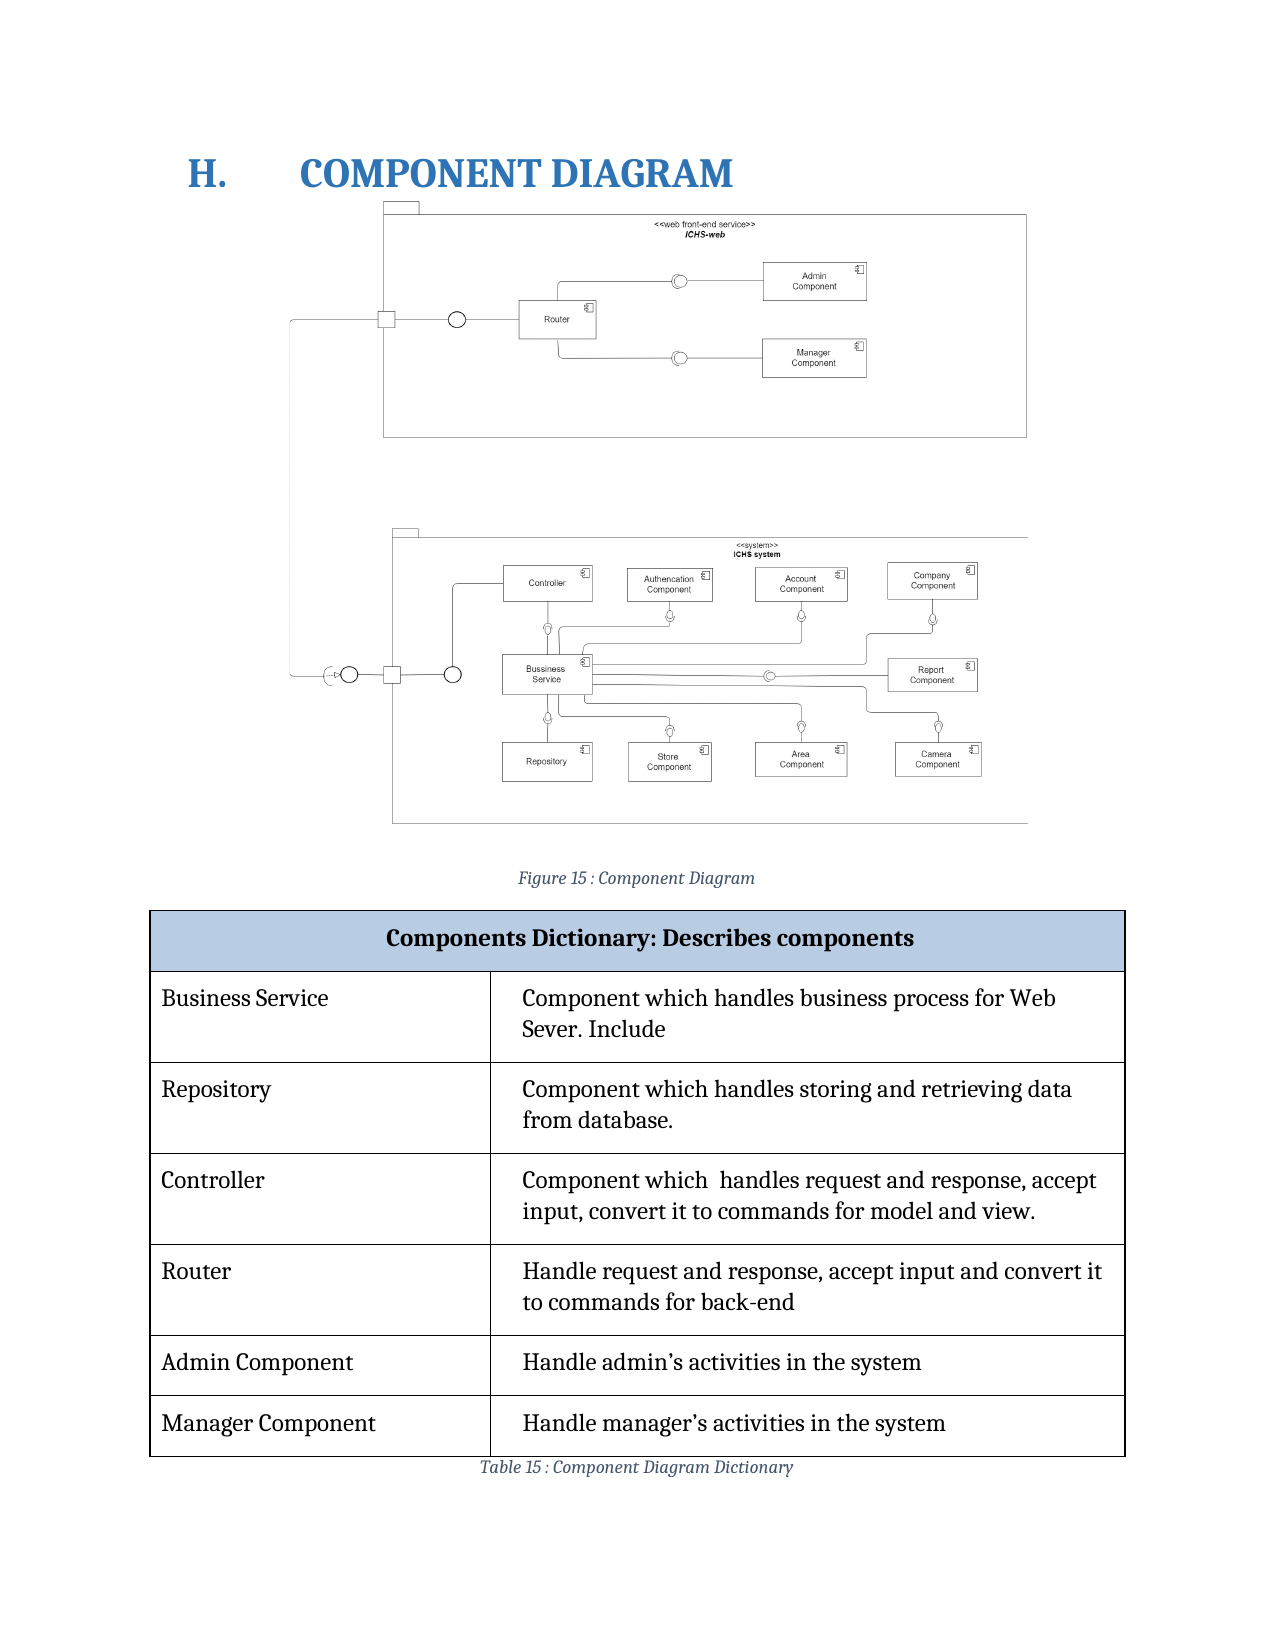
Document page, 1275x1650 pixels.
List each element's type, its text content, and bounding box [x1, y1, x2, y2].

table_cell Router [151, 1245, 490, 1334]
picture [289, 201, 1028, 824]
table_cell Business Service [151, 972, 490, 1062]
table_cell Handle admin’s activities in the system [491, 1336, 1124, 1395]
table_cell Controller [151, 1154, 490, 1243]
table_cell Component which handles storing and retrieving data from database. [491, 1063, 1124, 1153]
table_cell Handle request and response, accept input and convert it to commands for back-end [491, 1245, 1124, 1334]
text Figure 15 : Component Diagram [150, 868, 1125, 889]
table_cell Handle manager’s activities in the system [491, 1396, 1124, 1456]
table_header Components Dictionary: Describes components [151, 911, 1124, 971]
text Table 15 : Component Diagram Dictionary [150, 1457, 1125, 1478]
table_cell Component which handles request and response, accept input, convert it to commands for model and view. [491, 1154, 1124, 1243]
table_cell Repository [151, 1063, 490, 1153]
table_cell Manager Component [151, 1396, 490, 1456]
table_cell Component which handles business process for Web Sever. Include [491, 972, 1124, 1062]
subtitle COMPONENT DIAGRAM [187, 150, 1125, 198]
table_cell Admin Component [151, 1336, 490, 1395]
